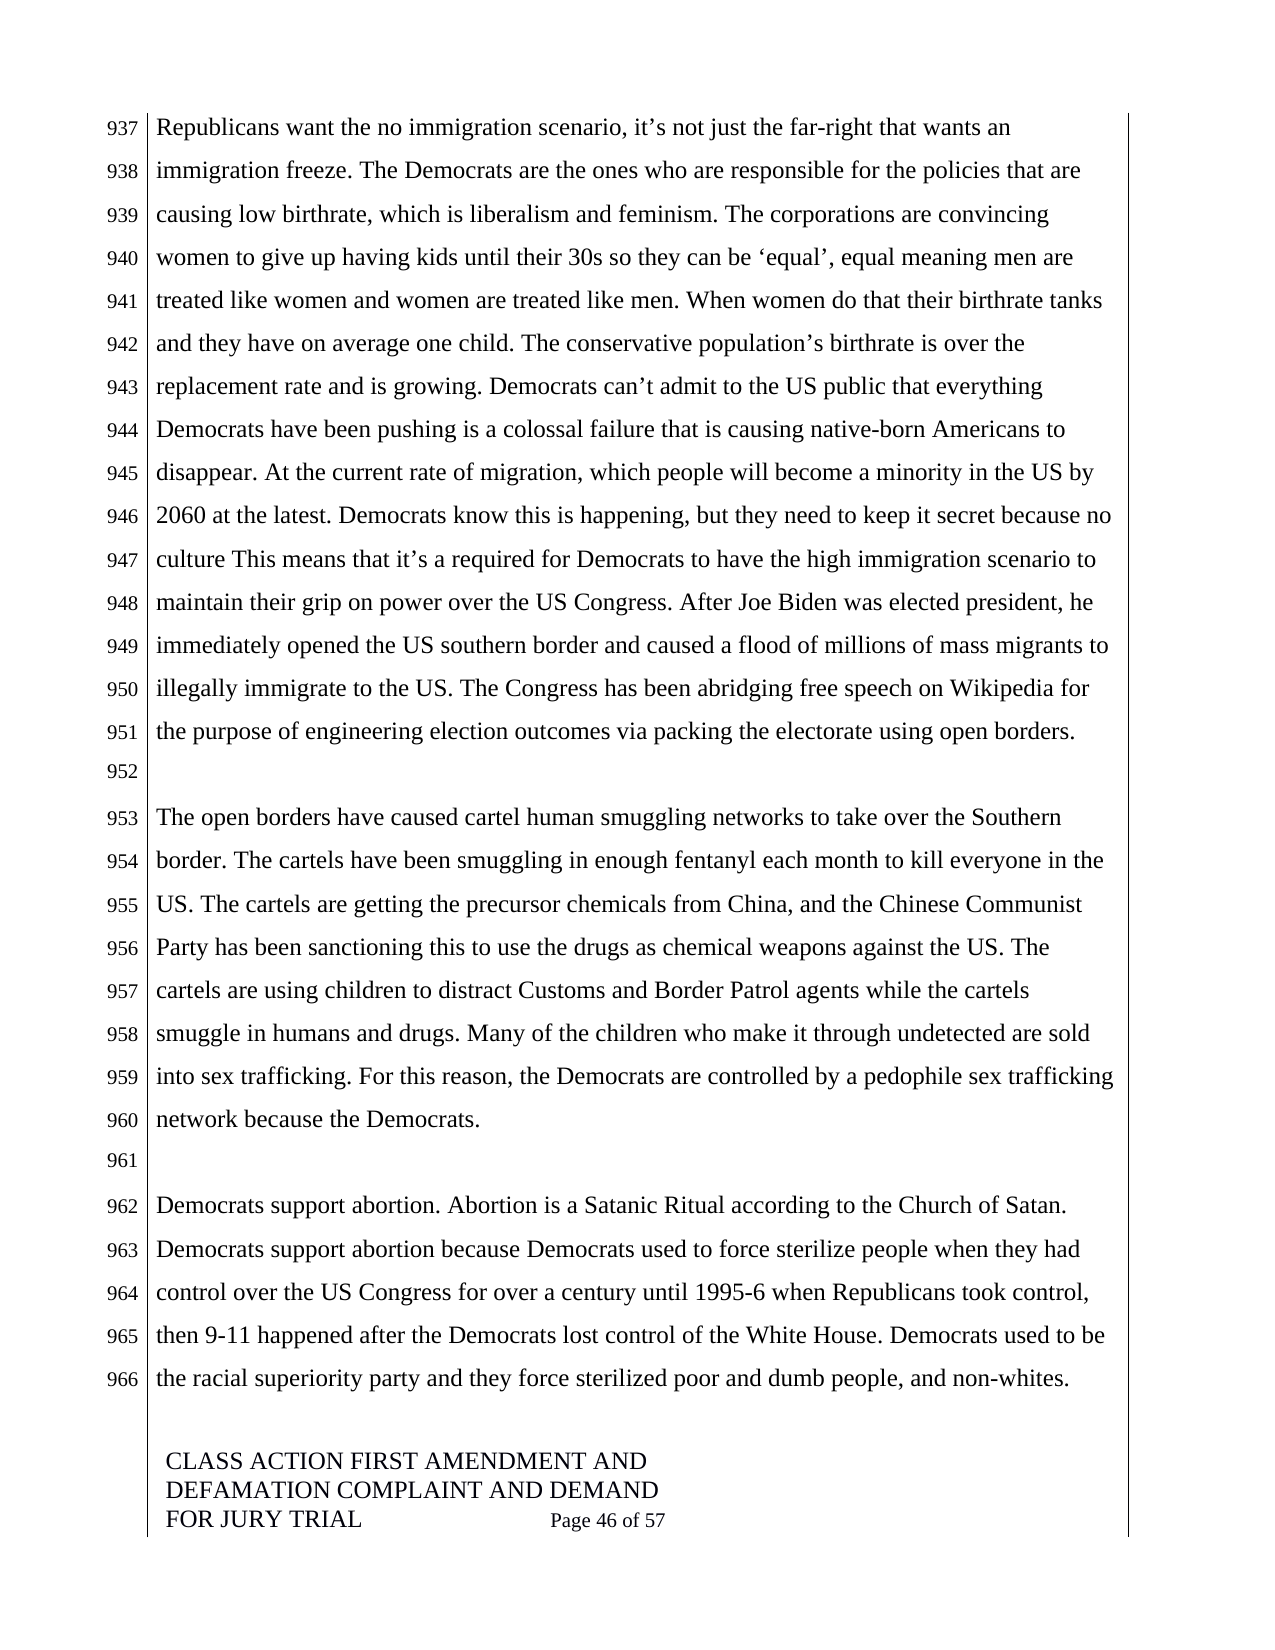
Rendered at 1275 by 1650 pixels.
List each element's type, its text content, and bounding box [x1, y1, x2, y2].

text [156, 112, 1119, 745]
text The open borders have caused cartel human smuggling networks to take over the Southern border. The cartels have been smuggling in enough fentanyl each month to kill everyone in the US. The cartels are getting the precursor chemicals from China, and the Chinese Communist Party has been sanctioning this to use the drugs as chemical weapons against the US. The cartels are using children to distract Customs and Border Patrol agents while the cartels smuggle in humans and drugs. Many of the children who make it through undetected are sold into sex trafficking. For this reason, the Democrats are controlled by a pedophile sex trafficking network because the Democrats. [156, 802, 1119, 1133]
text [156, 1191, 1119, 1392]
